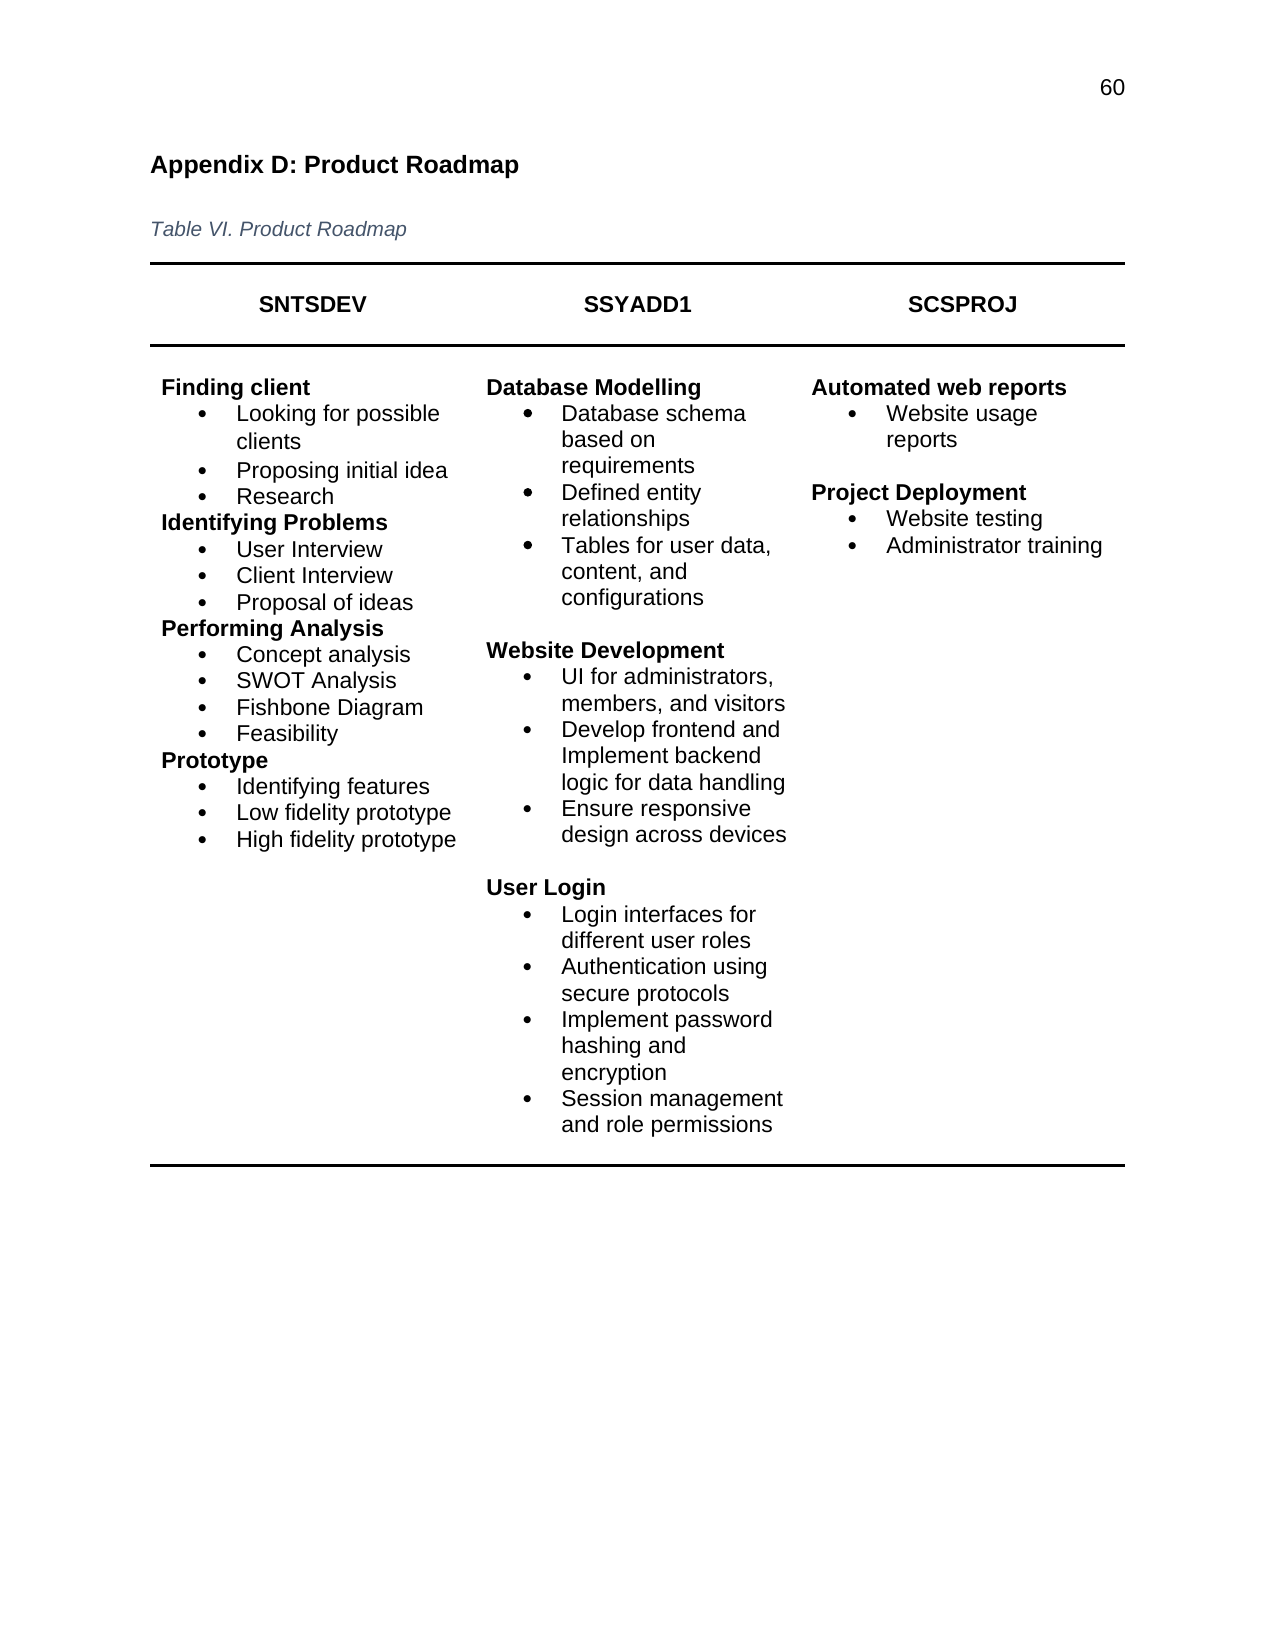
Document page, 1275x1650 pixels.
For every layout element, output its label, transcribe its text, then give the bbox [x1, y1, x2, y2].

table_cell Finding client Looking for possible clients Proposing initial idea Research Identifying Problems User Interview Client Interview Proposal of ideas Performing Analysis Concept analysis SWOT Analysis Fishbone Diagram Feasibility Prototype Identifying features Low fidelity prototype High fidelity prototype [150, 347, 475, 1164]
subtitle Appendix D: Product Roadmap [150, 150, 1125, 179]
table_header SSYADD1 [475, 265, 800, 344]
text Table VI. Product Roadmap [150, 217, 1125, 241]
table_cell Database Modelling Database schema based on requirements Defined entity relationships Tables for user data, content, and configurations Website Development UI for administrators, members, and visitors Develop frontend and Implement backend logic for data handling Ensure responsive design across devices User Login Login interfaces for different user roles Authentication using secure protocols Implement password hashing and encryption Session management and role permissions [475, 347, 800, 1164]
table_cell Automated web reports Website usage reports Project Deployment Website testing Administrator training [800, 347, 1125, 1164]
table_header SCSPROJ [800, 265, 1125, 344]
table_header SNTSDEV [150, 265, 475, 344]
